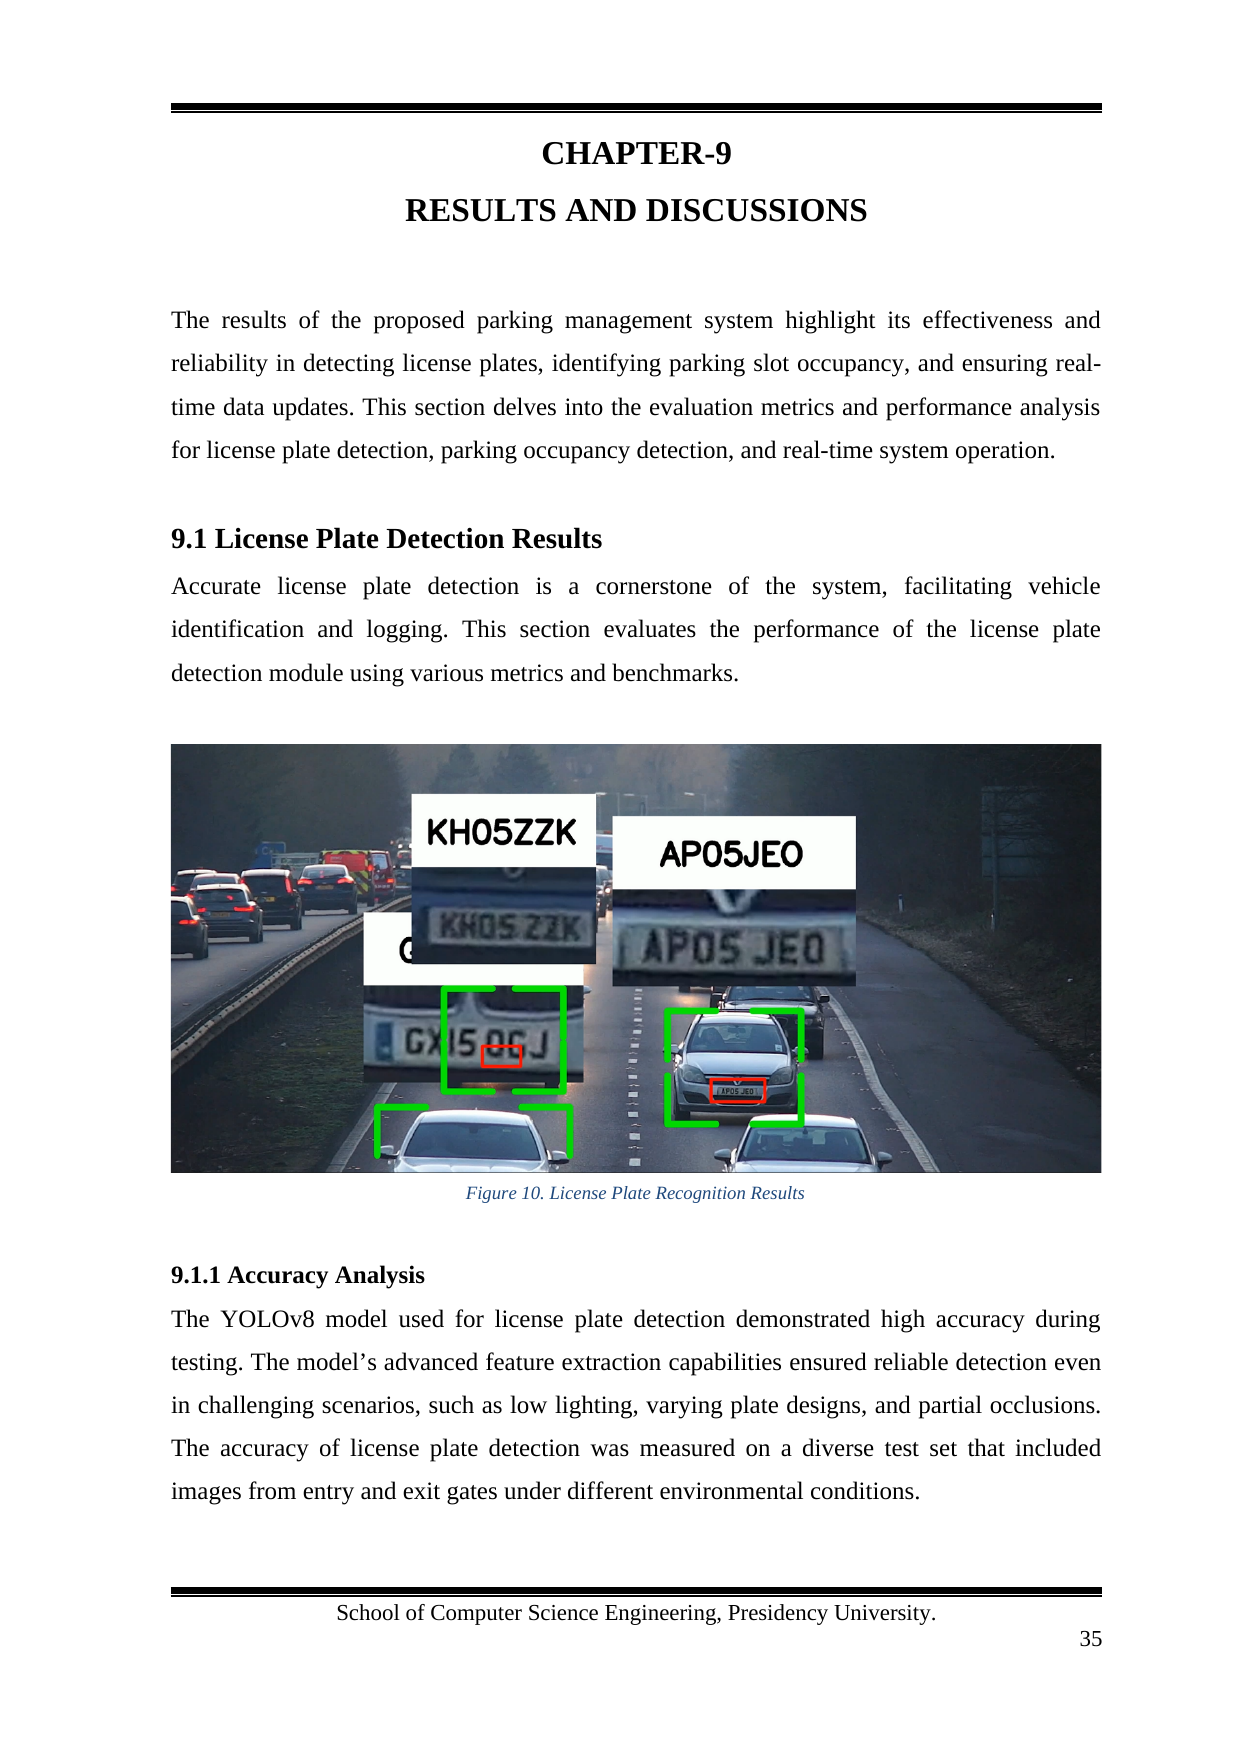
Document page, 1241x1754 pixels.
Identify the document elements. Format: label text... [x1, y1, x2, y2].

text 9.1 License Plate Detection Results [171, 521, 1102, 554]
text The YOLOv8 model used for license plate detection demonstrated high accuracy during testing. The model’s advanced feature extraction capabilities ensured reliable detection even in challenging scenarios, such as low lighting, varying plate designs, and partial occlusions. The accuracy of license plate detection was measured on a diverse test set that included images from entry and exit gates under different environmental conditions. [171, 1304, 1102, 1505]
picture [170, 744, 1102, 1173]
text Accurate license plate detection is a cornerstone of the system, facilitating vehicle identification and logging. This section evaluates the performance of the license plate detection module using various metrics and benchmarks. [171, 571, 1102, 686]
text CHAPTER-9 [171, 133, 1102, 171]
text The results of the proposed parking management system highlight its effectiveness and reliability in detecting license plates, identifying parking slot occupancy, and ensuring real-time data updates. This section delves into the evaluation metrics and performance analysis for license plate detection, parking occupancy detection, and real-time system operation. [171, 305, 1102, 463]
text RESULTS AND DISCUSSIONS [171, 190, 1102, 229]
text 9.1.1 Accuracy Analysis [171, 1261, 1102, 1289]
